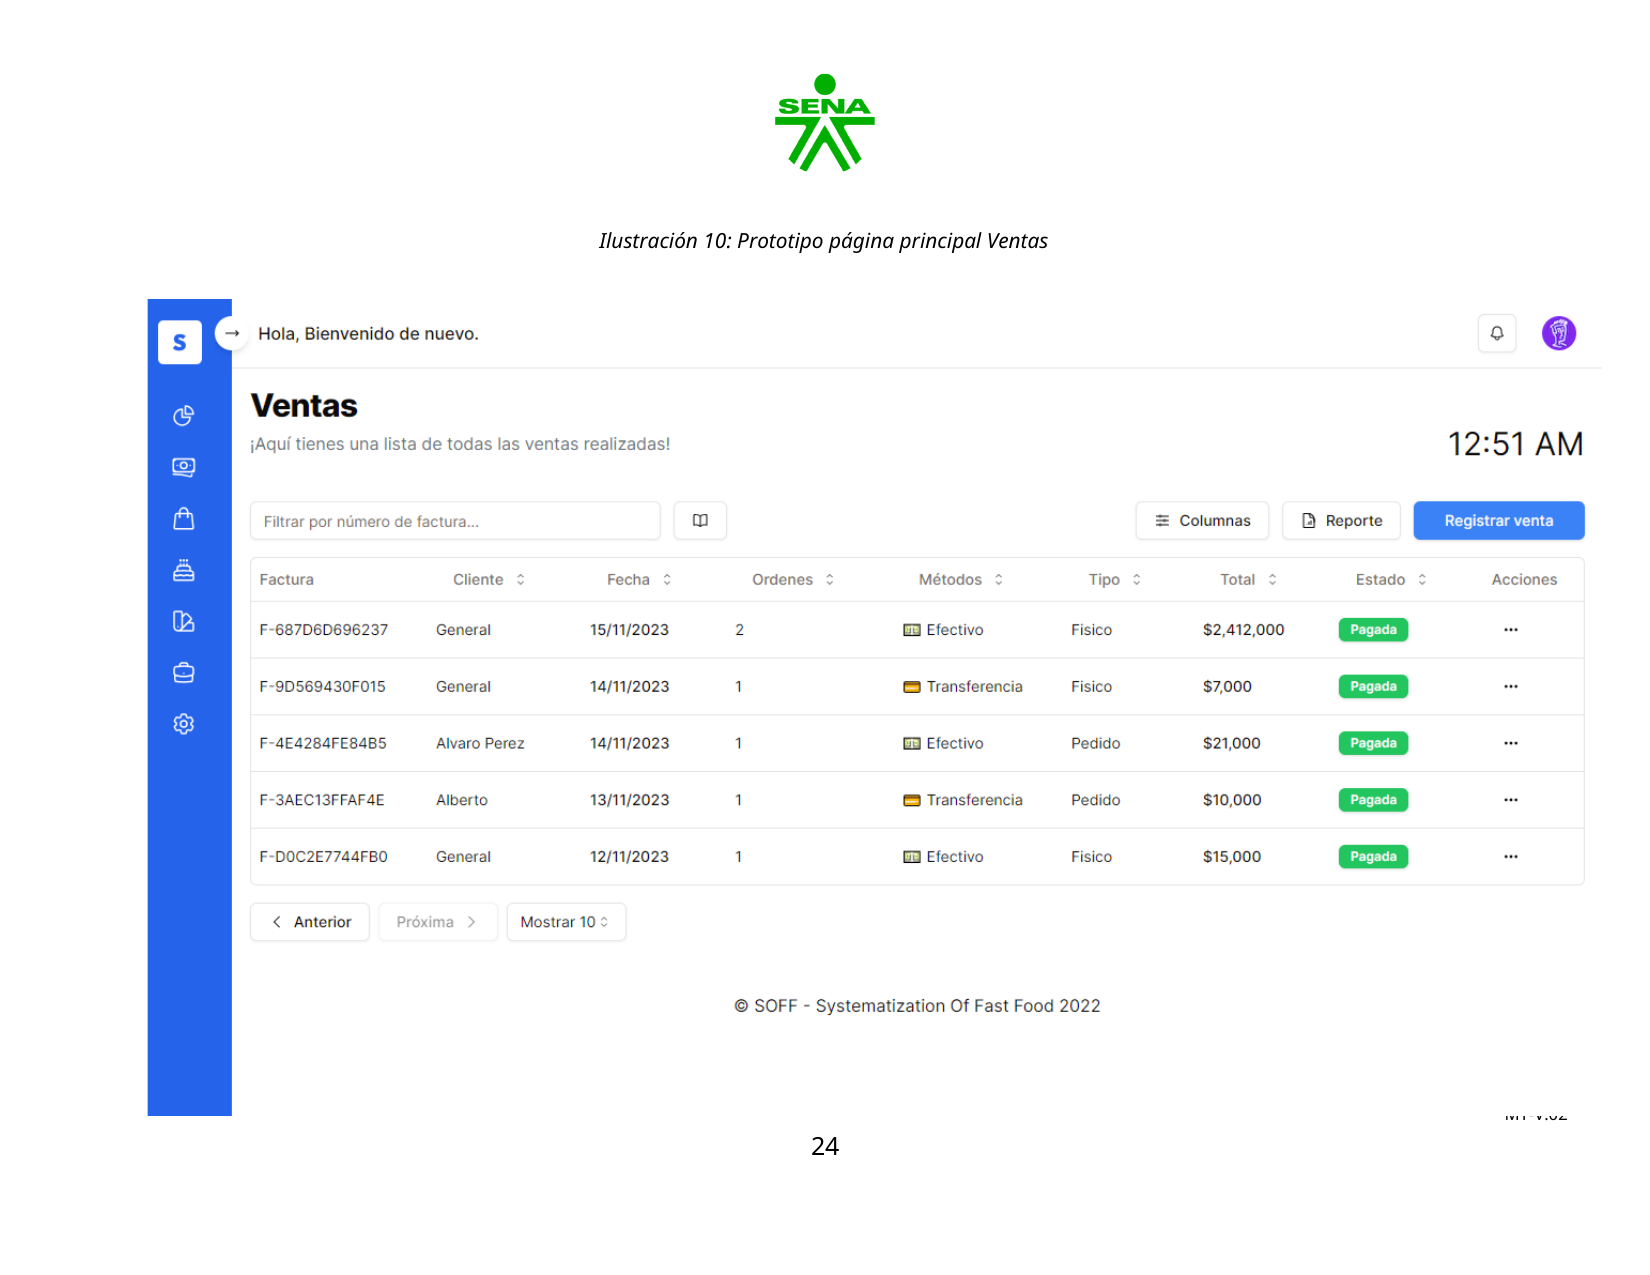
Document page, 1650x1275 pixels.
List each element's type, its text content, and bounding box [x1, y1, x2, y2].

text Ilustración 10: Prototipo página principal Ventas [148, 226, 1502, 255]
picture [147, 299, 1602, 1116]
picture [775, 73, 875, 172]
